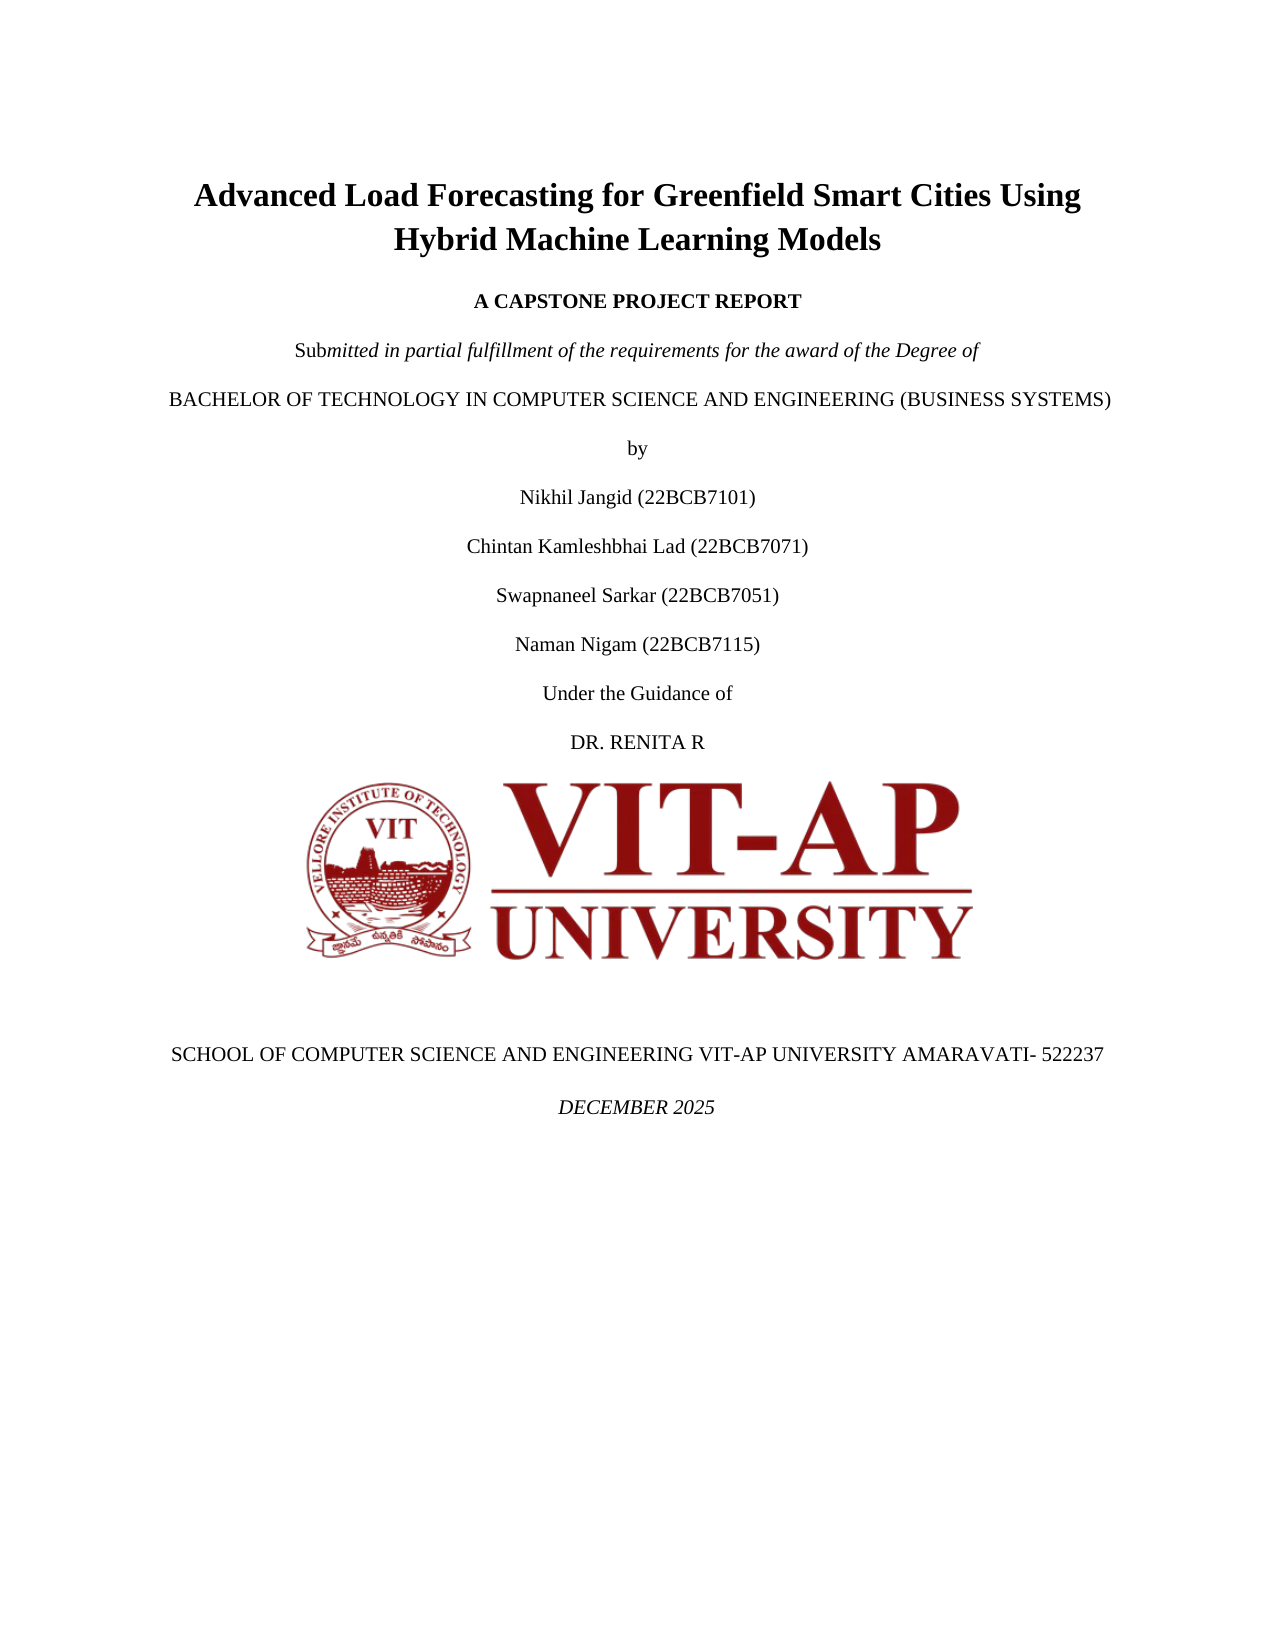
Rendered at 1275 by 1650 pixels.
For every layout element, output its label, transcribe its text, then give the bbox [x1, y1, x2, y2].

text Submitted in partial fulfillment of the requirements for the award of the Degree of [150, 338, 1125, 362]
text SCHOOL OF COMPUTER SCIENCE AND ENGINEERING VIT-AP UNIVERSITY AMARAVATI- 522237 [150, 1042, 1125, 1066]
text DECEMBER 2025 [150, 1095, 1125, 1119]
text DR. RENITA R [150, 730, 1125, 754]
text Nikhil Jangid (22BCB7101) [150, 485, 1125, 509]
text A CAPSTONE PROJECT REPORT [150, 289, 1125, 313]
text Chintan Kamleshbhai Lad (22BCB7071) [150, 534, 1125, 558]
text by [150, 436, 1125, 460]
picture [302, 779, 973, 961]
text Naman Nigam (22BCB7115) [150, 632, 1125, 656]
text BACHELOR OF TECHNOLOGY IN COMPUTER SCIENCE AND ENGINEERING (BUSINESS SYSTEMS) [150, 387, 1125, 411]
text Swapnaneel Sarkar (22BCB7051) [150, 583, 1125, 607]
text Under the Guidance of [150, 681, 1125, 705]
text Advanced Load Forecasting for Greenfield Smart Cities Using Hybrid Machine Learning Models [150, 175, 1125, 258]
